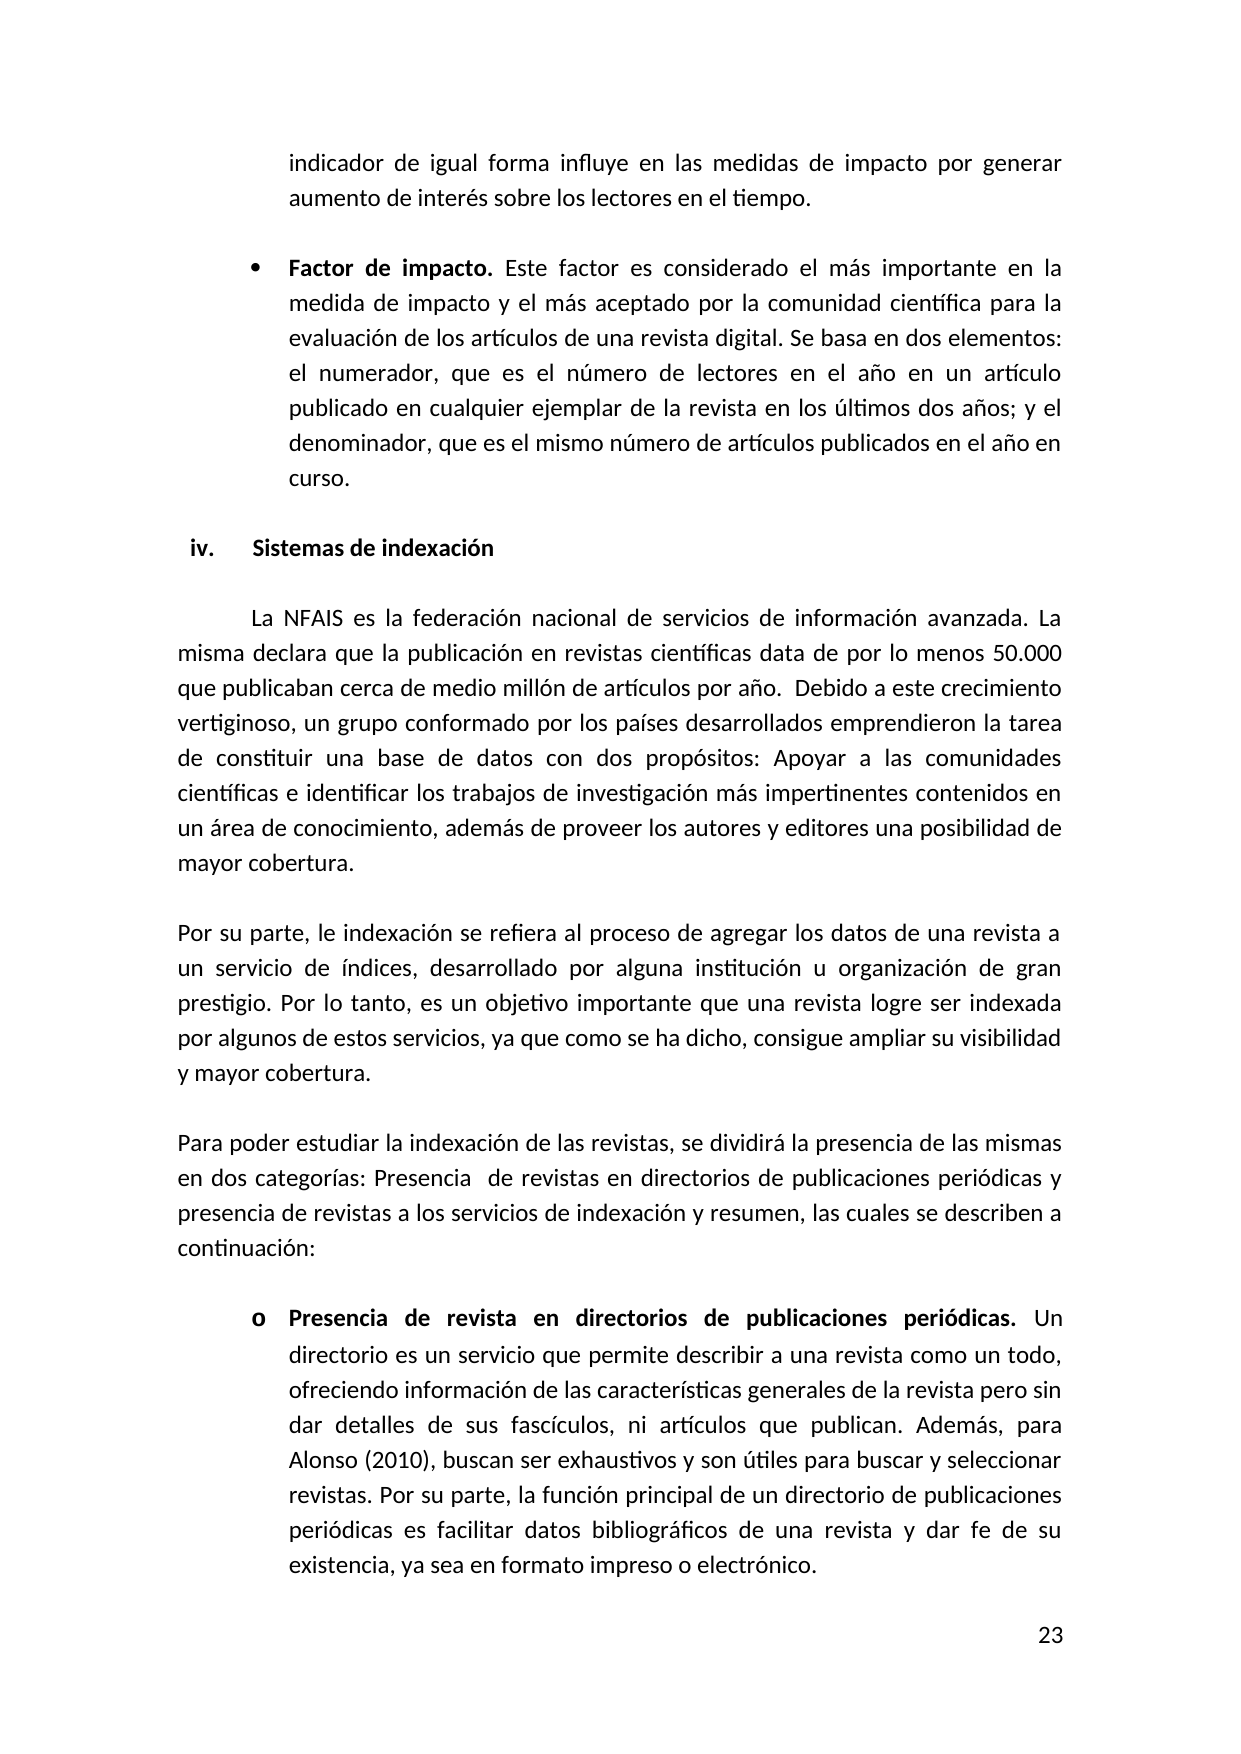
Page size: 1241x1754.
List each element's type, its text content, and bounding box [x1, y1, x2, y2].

text Por su parte, le indexación se refiera al proceso de agregar los datos de una revista a un servicio de índices, desarrollado por alguna institución u organización de gran prestigio. Por lo tanto, es un objetivo importante que una revista logre ser indexada por algunos de estos servicios, ya que como se ha dicho, consigue ampliar su visibilidad y mayor cobertura. [177, 918, 1063, 1088]
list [251, 148, 1063, 213]
list Factor de impacto. Este factor es considerado el más importante en la medida de impacto y el más aceptado por la comunidad científica para la evaluación de los artículos de una revista digital. Se basa en dos elementos: el numerador, que es el número de lectores en el año en un artículo publicado en cualquier ejemplar de la revista en los últimos dos años; y el denominador, que es el mismo número de artículos publicados en el año en curso. [251, 253, 1063, 493]
list Sistemas de indexación [215, 533, 1063, 563]
text Para poder estudiar la indexación de las revistas, se dividirá la presencia de las mismas en dos categorías: Presencia de revistas en directorios de publicaciones periódicas y presencia de revistas a los servicios de indexación y resumen, las cuales se describen a continuación: [177, 1128, 1063, 1263]
list Presencia de revista en directorios de publicaciones periódicas. Un directorio es un servicio que permite describir a una revista como un todo, ofreciendo información de las características generales de la revista pero sin dar detalles de sus fascículos, ni artículos que publican. Además, para Alonso (2010), buscan ser exhaustivos y son útiles para buscar y seleccionar revistas. Por su parte, la función principal de un directorio de publicaciones periódicas es facilitar datos bibliográficos de una revista y dar fe de su existencia, ya sea en formato impreso o electrónico. [251, 1303, 1063, 1579]
text La NFAIS es la federación nacional de servicios de información avanzada. La misma declara que la publicación en revistas científicas data de por lo menos 50.000 que publicaban cerca de medio millón de artículos por año. Debido a este crecimiento vertiginoso, un grupo conformado por los países desarrollados emprendieron la tarea de constituir una base de datos con dos propósitos: Apoyar a las comunidades científicas e identificar los trabajos de investigación más impertinentes contenidos en un área de conocimiento, además de proveer los autores y editores una posibilidad de mayor cobertura. [177, 603, 1063, 878]
